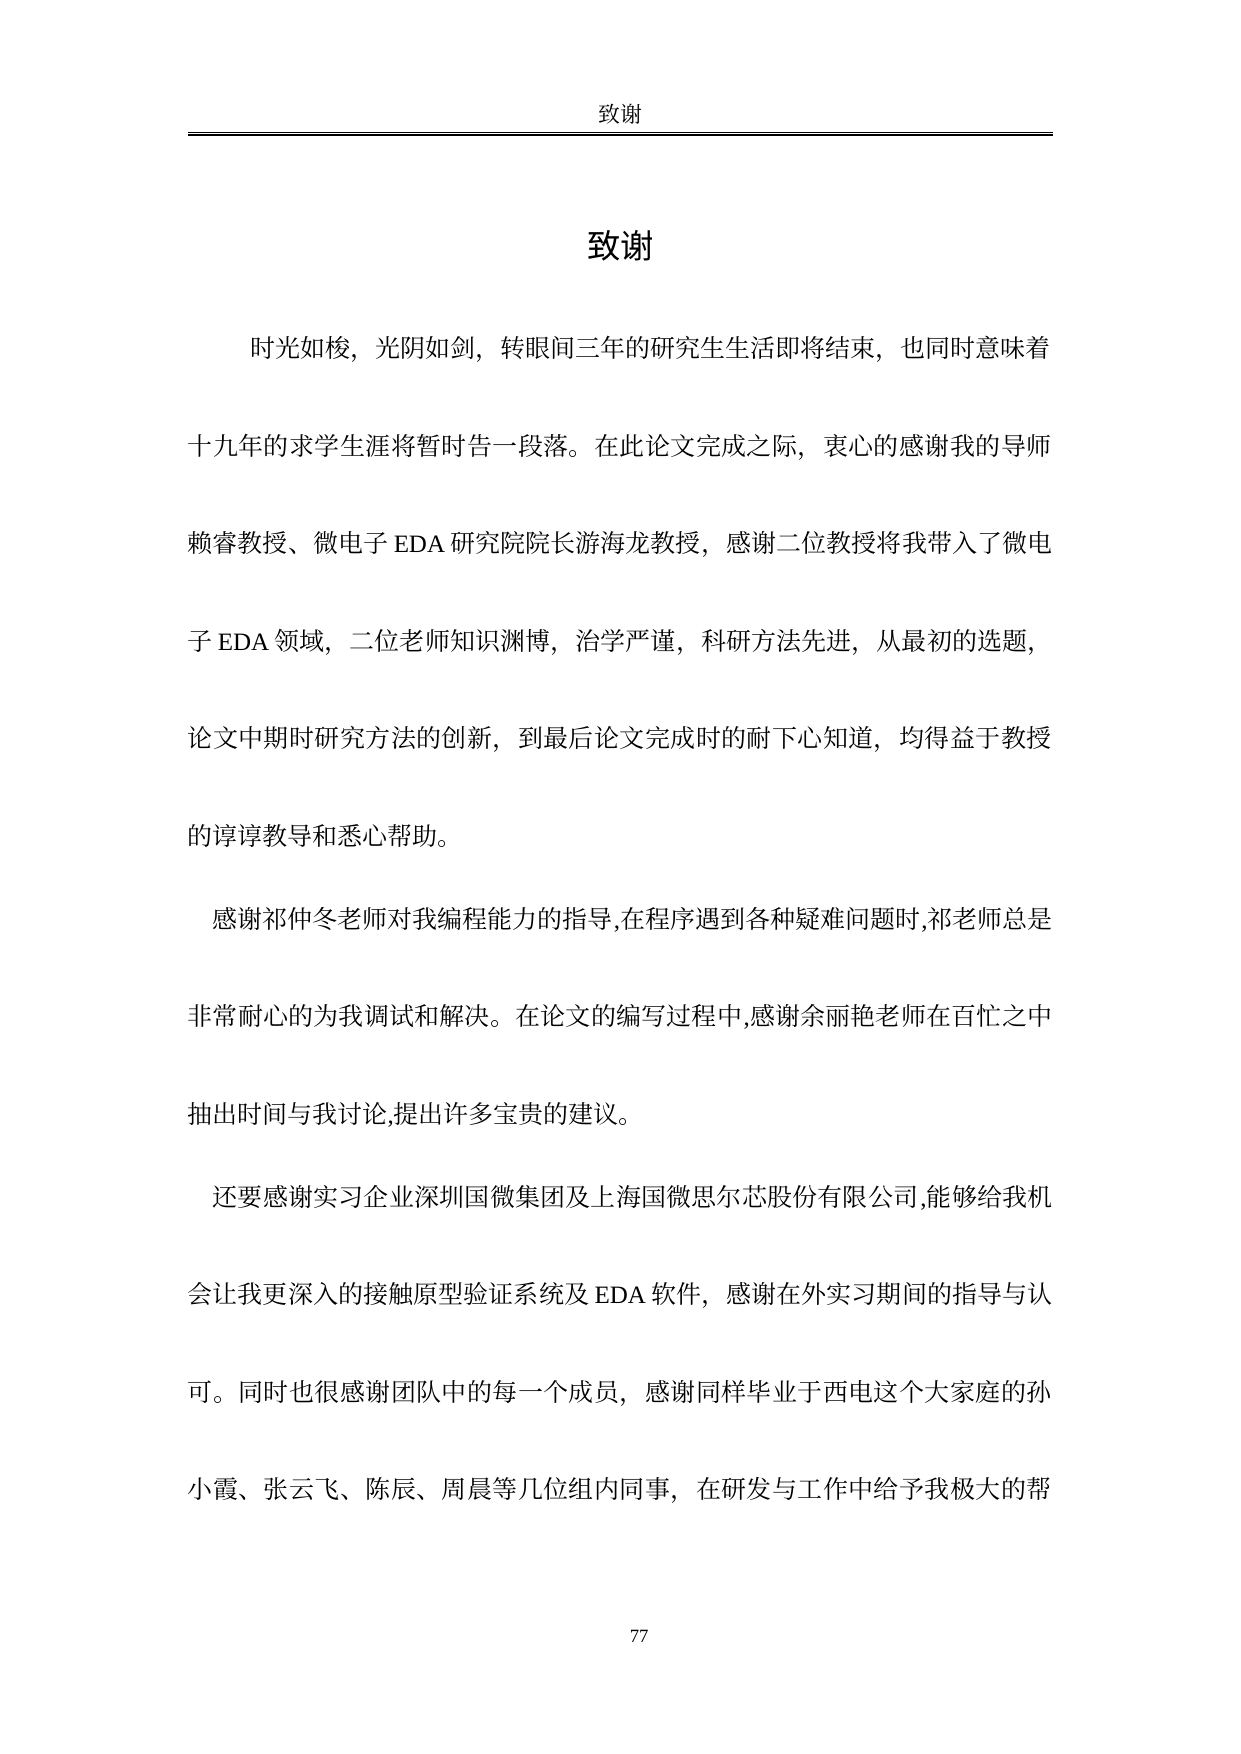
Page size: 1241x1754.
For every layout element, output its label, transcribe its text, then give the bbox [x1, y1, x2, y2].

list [187, 1163, 1053, 1520]
text 致谢 [187, 212, 1053, 277]
list 感谢祁仲冬老师对我编程能力的指导,在程序遇到各种疑难问题时,祁老师总是非常耐心的为我调试和解决。在论文的编写过程中,感谢余丽艳老师在百忙之中抽出时间与我讨论,提出许多宝贵的建议。 [187, 885, 1053, 1145]
text 时光如梭，光阴如剑，转眼间三年的研究生生活即将结束，也同时意味着十九年的求学生涯将暂时告一段落。在此论文完成之际，衷心的感谢我的导师赖睿教授、微电子EDA研究院院长游海龙教授，感谢二位教授将我带入了微电子EDA领域，二位老师知识渊博，治学严谨，科研方法先进，从最初的选题，论文中期时研究方法的创新，到最后论文完成时的耐下心知道，均得益于教授的谆谆教导和悉心帮助。 [187, 314, 1053, 867]
